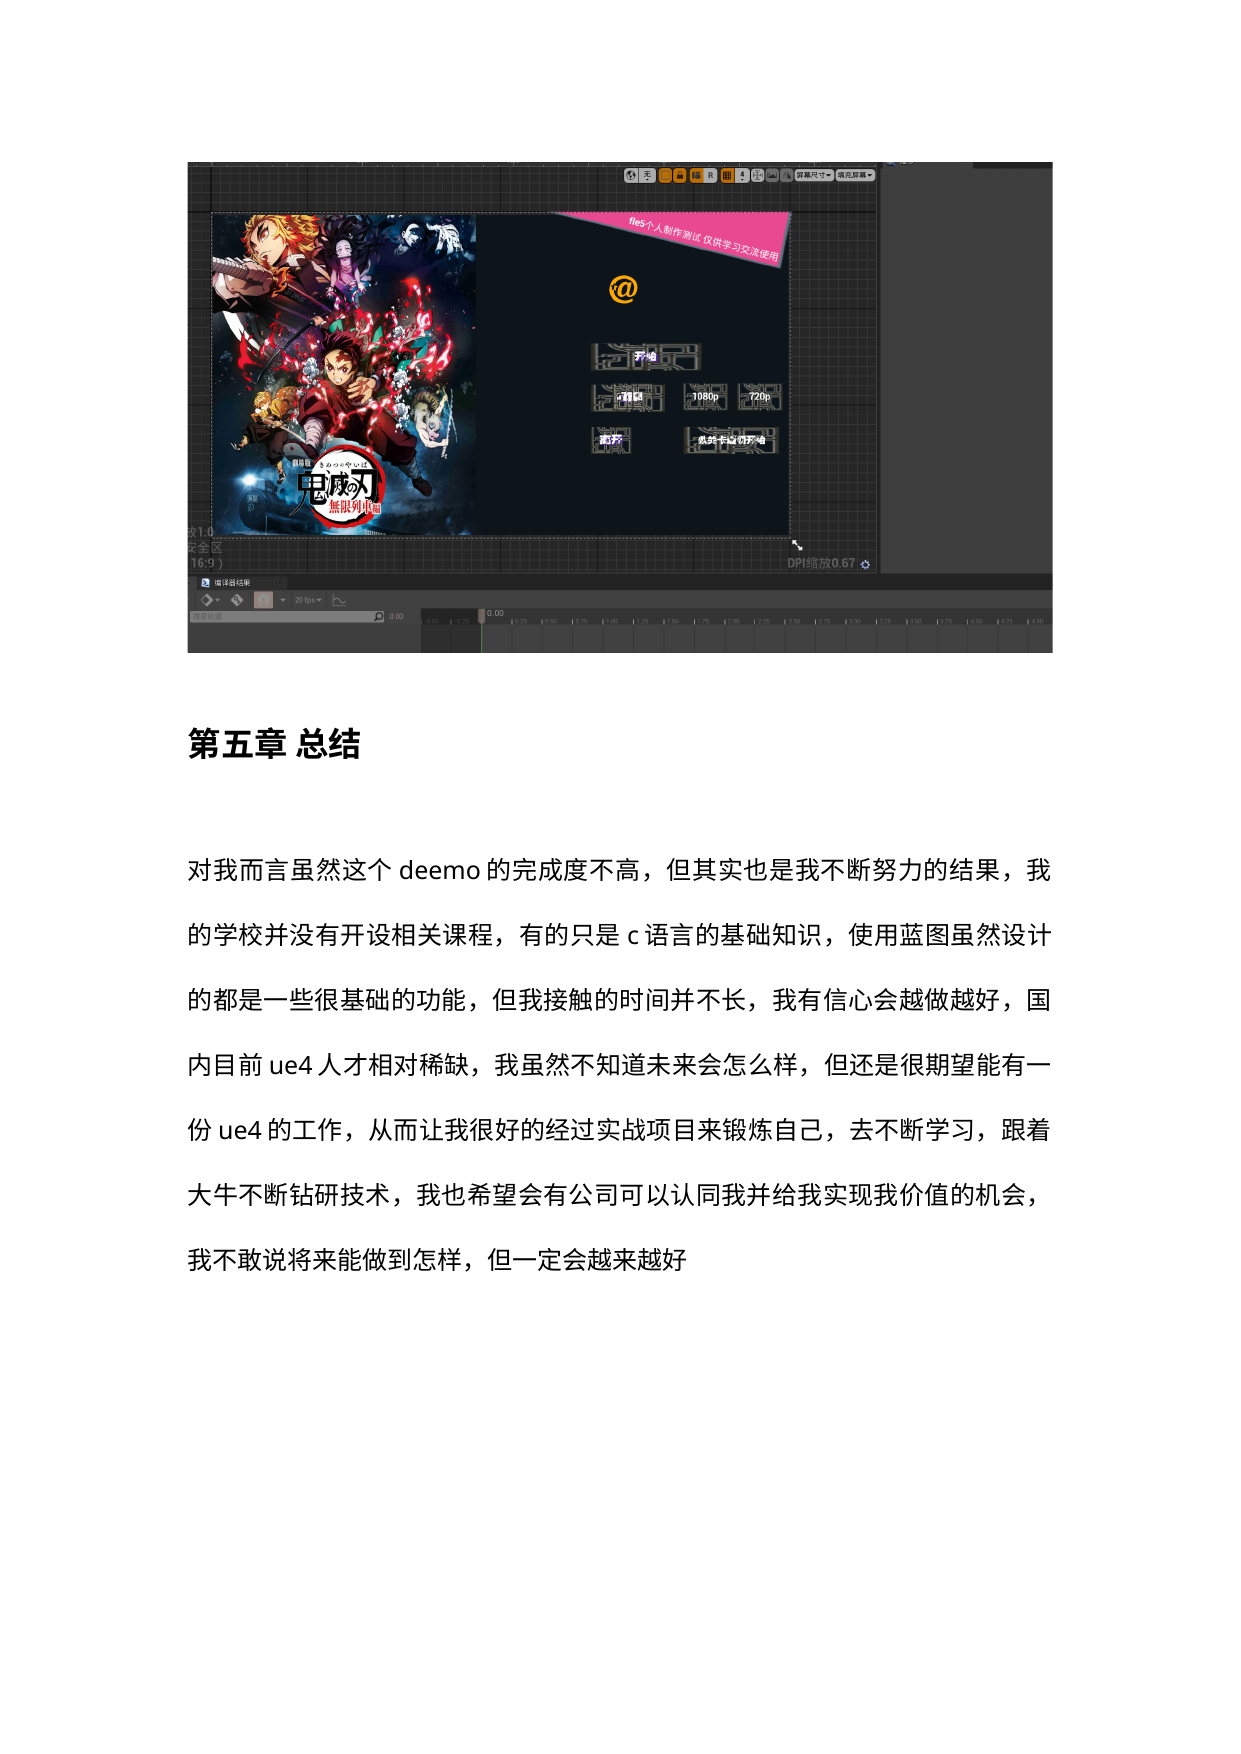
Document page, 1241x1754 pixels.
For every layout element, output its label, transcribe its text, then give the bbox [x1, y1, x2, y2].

text 对我而言虽然这个deemo的完成度不高，但其实也是我不断努力的结果，我的学校并没有开设相关课程，有的只是c语言的基础知识，使用蓝图虽然设计的都是一些很基础的功能，但我接触的时间并不长，我有信心会越做越好，国内目前ue4人才相对稀缺，我虽然不知道未来会怎么样，但还是很期望能有一份ue4的工作，从而让我很好的经过实战项目来锻炼自己，去不断学习，跟着大牛不断钻研技术，我也希望会有公司可以认同我并给我实现我价值的机会，我不敢说将来能做到怎样，但一定会越来越好 [187, 836, 1053, 1291]
subtitle 第五章 总结 [187, 709, 1053, 774]
picture [187, 162, 1053, 653]
